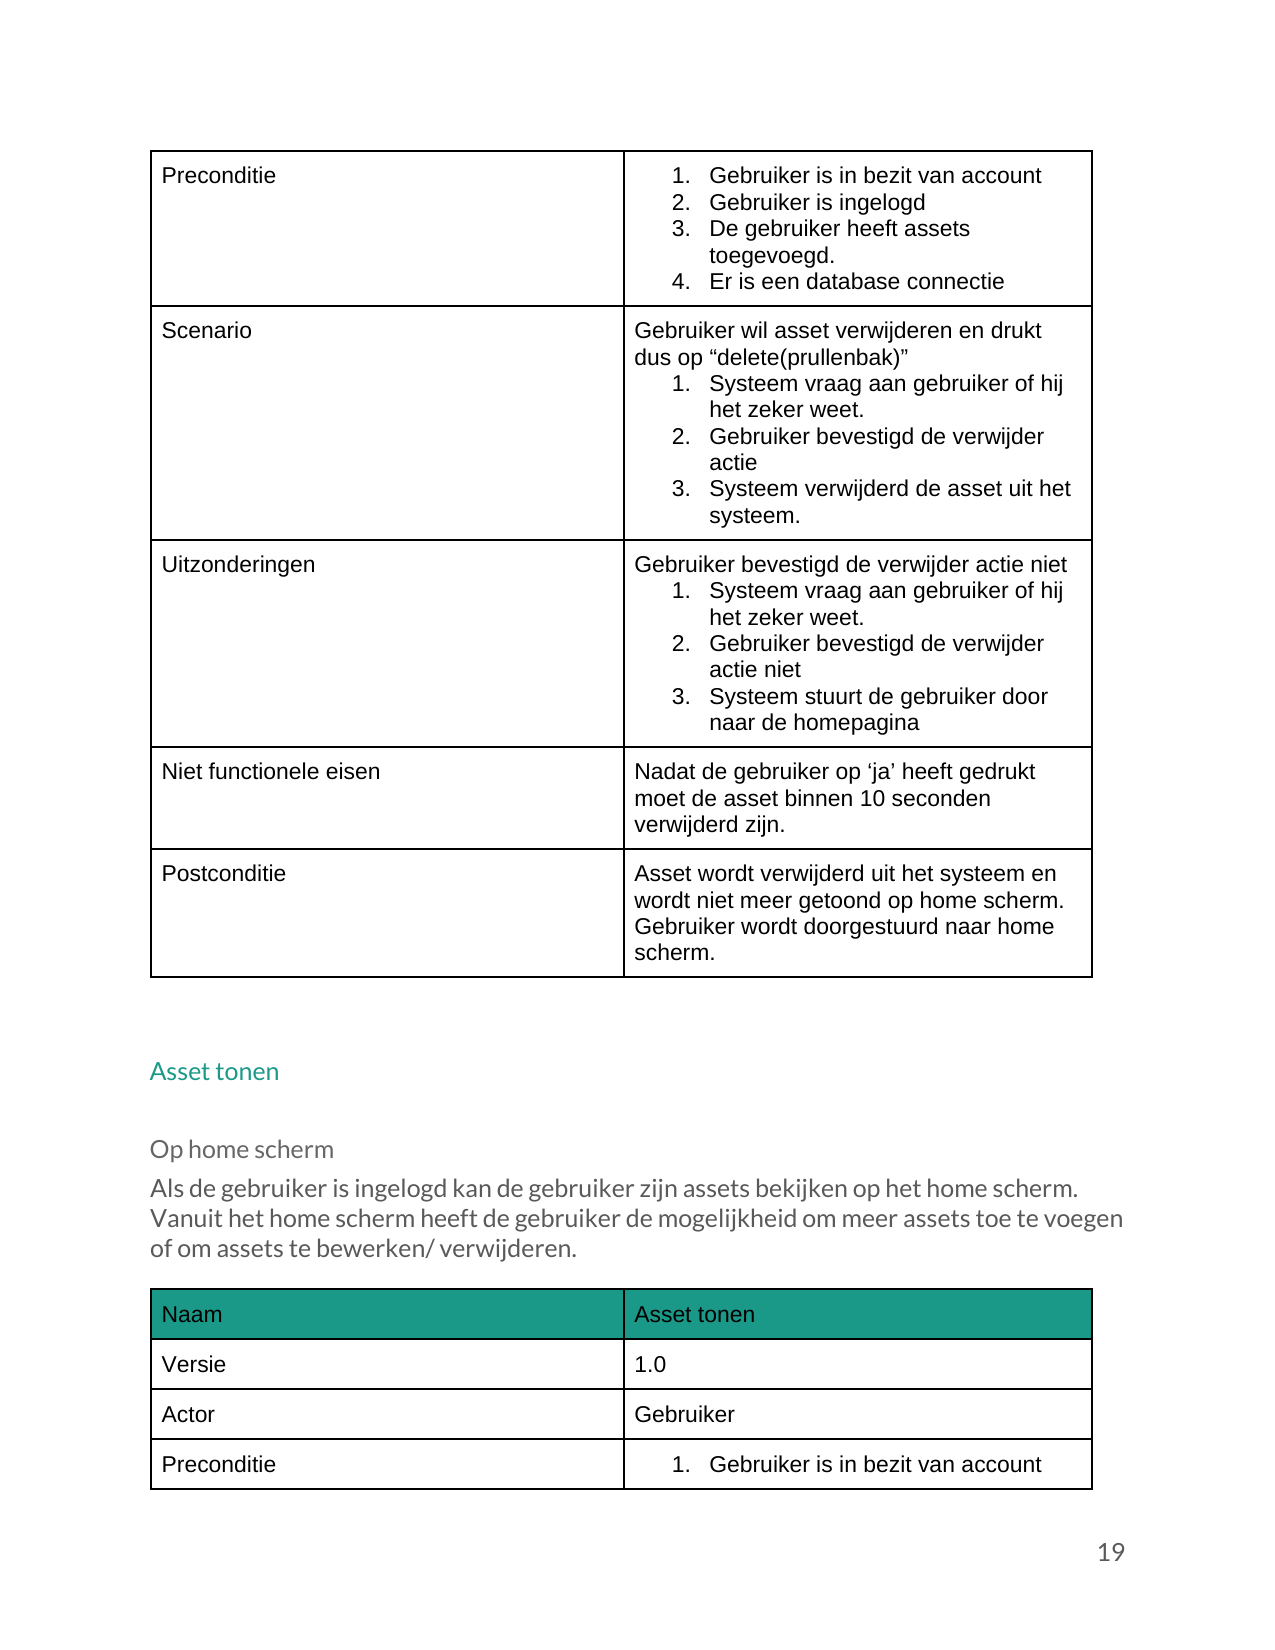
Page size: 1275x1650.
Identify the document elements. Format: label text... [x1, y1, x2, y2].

text Als de gebruiker is ingelogd kan de gebruiker zijn assets bekijken op het home scherm. Vanuit het home scherm heeft de gebruiker de mogelijkheid om meer assets toe te voegen of om assets te bewerken/ verwijderen. [150, 1173, 1125, 1263]
table_cell Scenario [152, 307, 623, 538]
table_cell Niet functionele eisen [152, 748, 623, 848]
subtitle Op home scherm [149, 1134, 1125, 1164]
table_header Naam [152, 1290, 623, 1338]
table_cell Actor [152, 1390, 623, 1438]
table_cell Gebruiker [625, 1390, 1091, 1438]
table_cell Gebruiker is in bezit van account Gebruiker is ingelogd De gebruiker heeft assets toegevoegd. Er is een database connectie [625, 152, 1091, 305]
table_cell Versie [152, 1340, 623, 1388]
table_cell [625, 1440, 1091, 1488]
subtitle Asset tonen [149, 1056, 1125, 1086]
table_cell Preconditie [152, 1440, 623, 1488]
table_cell Preconditie [152, 152, 623, 305]
table_cell Uitzonderingen [152, 541, 623, 746]
table_header Asset tonen [625, 1290, 1091, 1338]
table_cell Asset wordt verwijderd uit het systeem en wordt niet meer getoond op home scherm. Gebruiker wordt doorgestuurd naar home scherm. [625, 850, 1091, 976]
table_cell 1.0 [625, 1340, 1091, 1388]
table_cell Gebruiker bevestigd de verwijder actie niet Systeem vraag aan gebruiker of hij het zeker weet. Gebruiker bevestigd de verwijder actie niet Systeem stuurt de gebruiker door naar de homepagina [625, 541, 1091, 746]
table_cell Gebruiker wil asset verwijderen en drukt dus op “delete(prullenbak)” Systeem vraag aan gebruiker of hij het zeker weet. Gebruiker bevestigd de verwijder actie Systeem verwijderd de asset uit het systeem. [625, 307, 1091, 538]
table_cell Nadat de gebruiker op ‘ja’ heeft gedrukt moet de asset binnen 10 seconden verwijderd zijn. [625, 748, 1091, 848]
table_cell Postconditie [152, 850, 623, 976]
